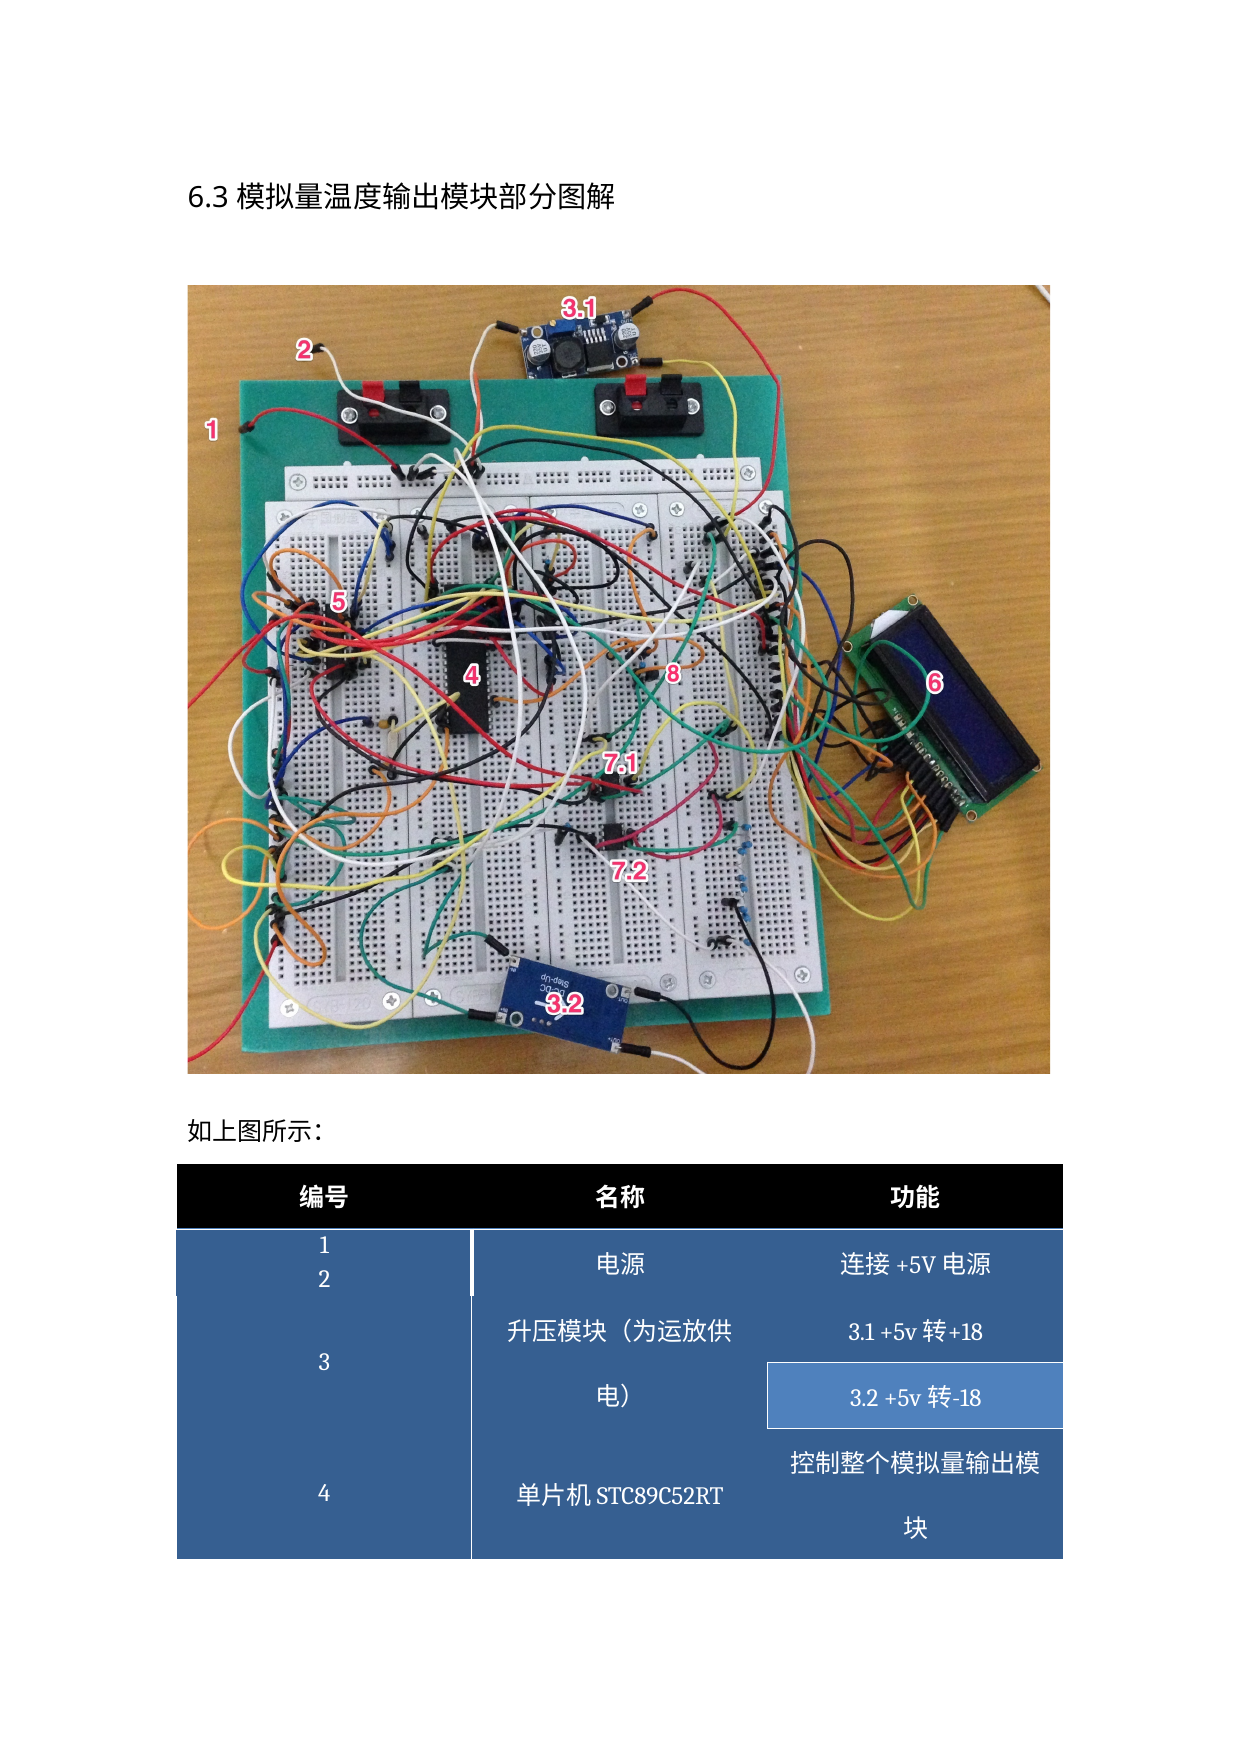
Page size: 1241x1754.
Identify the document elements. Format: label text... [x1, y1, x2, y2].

table_cell 3.1 +5v 转+18 [768, 1296, 1063, 1362]
table_cell 控制整个模拟量输出模块 [768, 1429, 1063, 1559]
table_cell 连接 +5V电源 [768, 1230, 1063, 1296]
table_header 功能 [768, 1164, 1063, 1228]
table_header 编号 [177, 1164, 472, 1228]
table_cell 4 [177, 1428, 471, 1559]
picture [187, 285, 1050, 1074]
text 如上图所示： [187, 1097, 1053, 1162]
table_cell 电源 [474, 1230, 768, 1296]
subtitle 6.3 模拟量温度输出模块部分图解 [187, 162, 1053, 227]
table_cell 3.2 +5v 转-18 [768, 1363, 1063, 1428]
table_cell 升压模块（为运放供电） [472, 1296, 768, 1428]
table_header 名称 [472, 1164, 768, 1228]
table_cell 单片机 STC89C52RT [472, 1428, 768, 1559]
table_cell 1 [176, 1230, 470, 1262]
table_cell 3 [177, 1296, 471, 1428]
table_cell 2 [176, 1262, 470, 1296]
